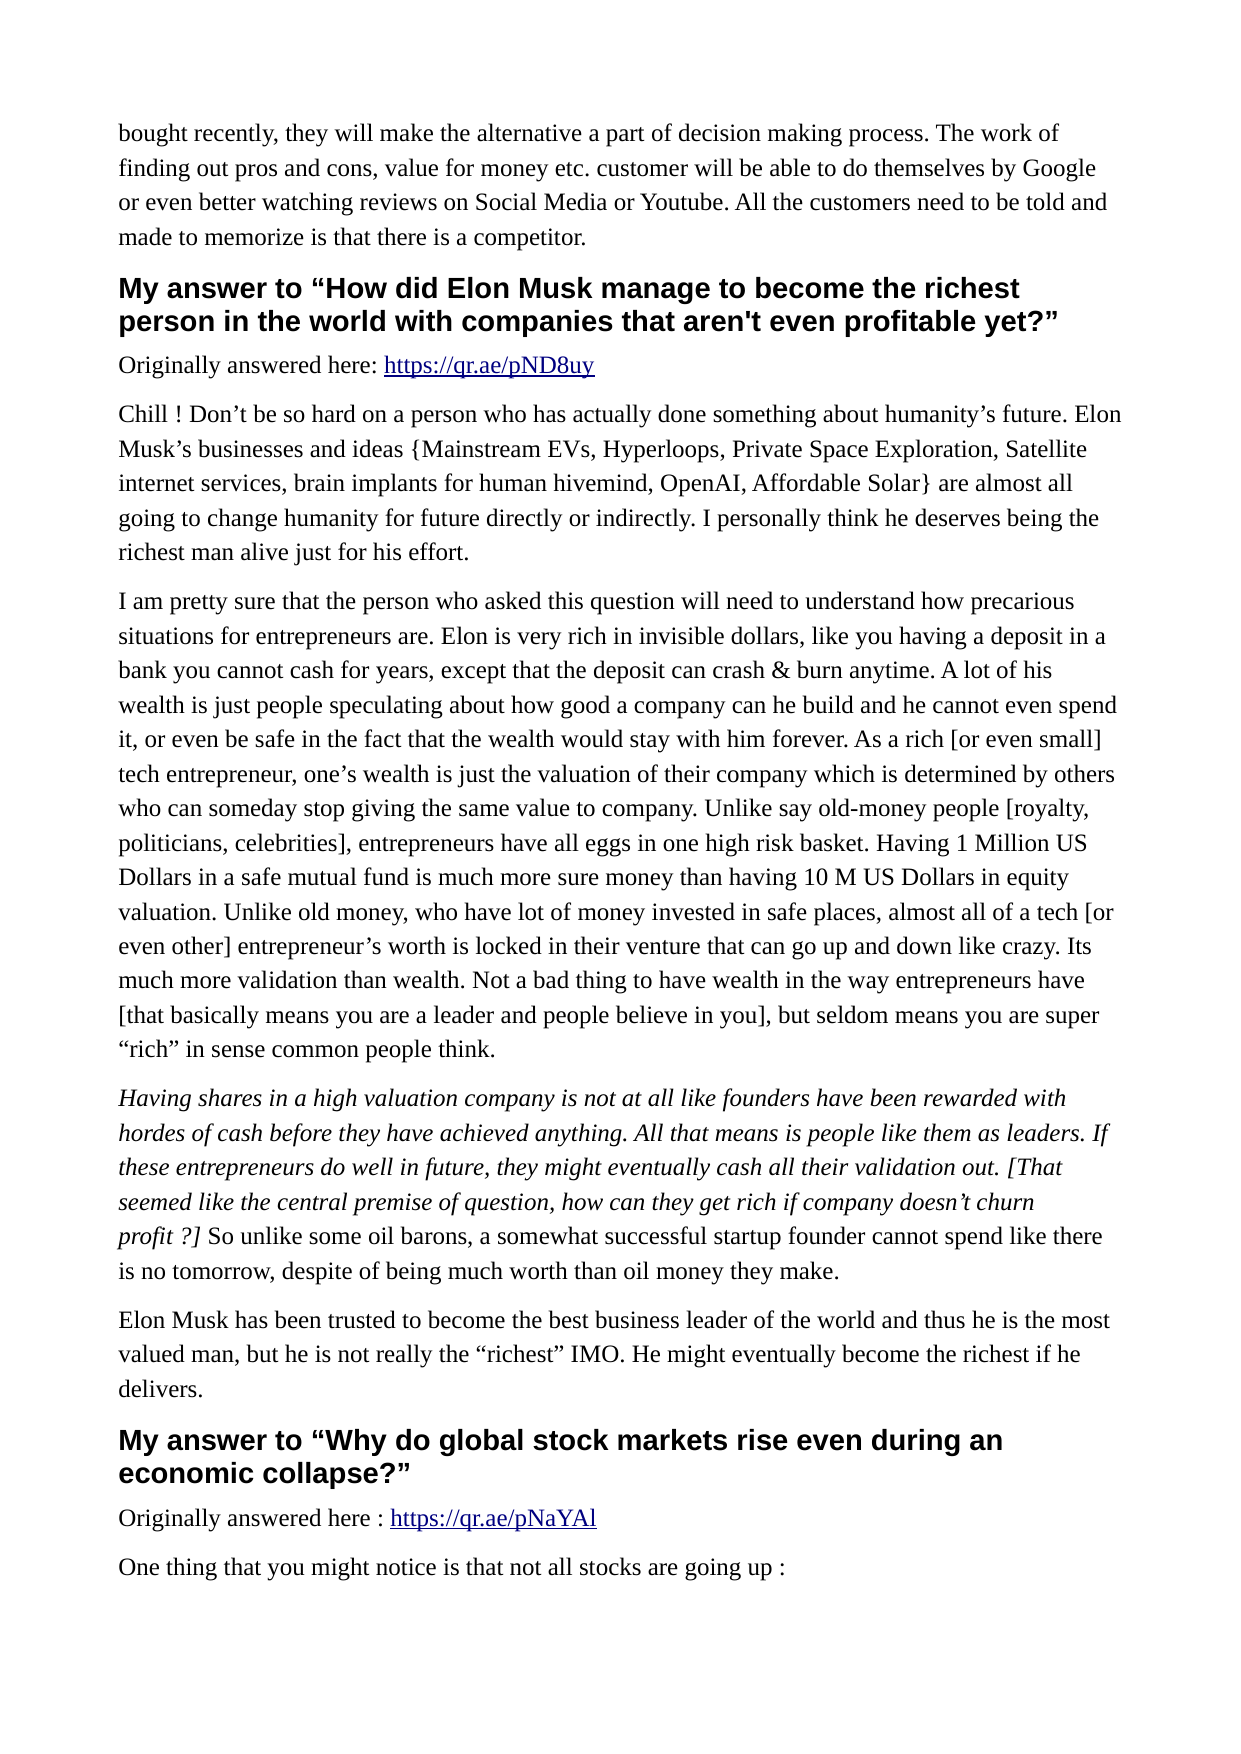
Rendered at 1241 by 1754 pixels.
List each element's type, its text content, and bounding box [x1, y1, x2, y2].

text Having shares in a high valuation company is not at all like founders have been rewarded with hordes of cash before they have achieved anything. All that means is people like them as leaders. If these entrepreneurs do well in future, they might eventually cash all their validation out. [That seemed like the central premise of question, how can they get rich if company doesn’t churn profit ?] So unlike some oil barons, a somewhat successful startup founder cannot spend like there is no tomorrow, despite of being much worth than oil money they make. [118, 1083, 1122, 1285]
text Chill ! Don’t be so hard on a person who has actually done something about humanity’s future. Elon Musk’s businesses and ideas {Mainstream EVs, Hyperloops, Private Space Exploration, Satellite internet services, brain implants for human hivemind, OpenAI, Affordable Solar} are almost all going to change humanity for future directly or indirectly. I personally think he deserves being the richest man alive just for his effort. [118, 399, 1122, 566]
text I am pretty sure that the person who asked this question will need to understand how precarious situations for entrepreneurs are. Elon is very rich in invisible dollars, like you having a deposit in a bank you cannot cash for years, except that the deposit can crash & burn anytime. A lot of his wealth is just people speculating about how good a company can he build and he cannot even spend it, or even be safe in the fact that the wealth would stay with him forever. As a rich [or even small] tech entrepreneur, one’s wealth is just the valuation of their company which is determined by others who can someday stop giving the same value to company. Unlike say old-money people [royalty, politicians, celebrities], entrepreneurs have all eggs in one high risk basket. Having 1 Million US Dollars in a safe mutual fund is much more sure money than having 10 M US Dollars in equity valuation. Unlike old money, who have lot of money invested in safe places, almost all of a tech [or even other] entrepreneur’s worth is locked in their venture that can go up and down like crazy. Its much more validation than wealth. Not a bad thing to have wealth in the way entrepreneurs have [that basically means you are a leader and people believe in you], but seldom means you are super “rich” in sense common people think. [118, 586, 1122, 1063]
text Originally answered here : https://qr.ae/pNaYAl [118, 1503, 1122, 1531]
text Elon Musk has been trusted to become the best business leader of the world and thus he is the most valued man, but he is not really the “richest” IMO. He might eventually become the richest if he delivers. [118, 1305, 1122, 1403]
subtitle My answer to “Why do global stock markets rise even during an economic collapse?” [118, 1423, 1122, 1490]
text One thing that you might notice is that not all stocks are going up : [118, 1552, 1122, 1580]
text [118, 118, 1122, 250]
text Originally answered here: https://qr.ae/pND8uy [118, 350, 1122, 379]
subtitle My answer to “How did Elon Musk manage to become the richest person in the world with companies that aren't even profitable yet?” [118, 271, 1122, 338]
